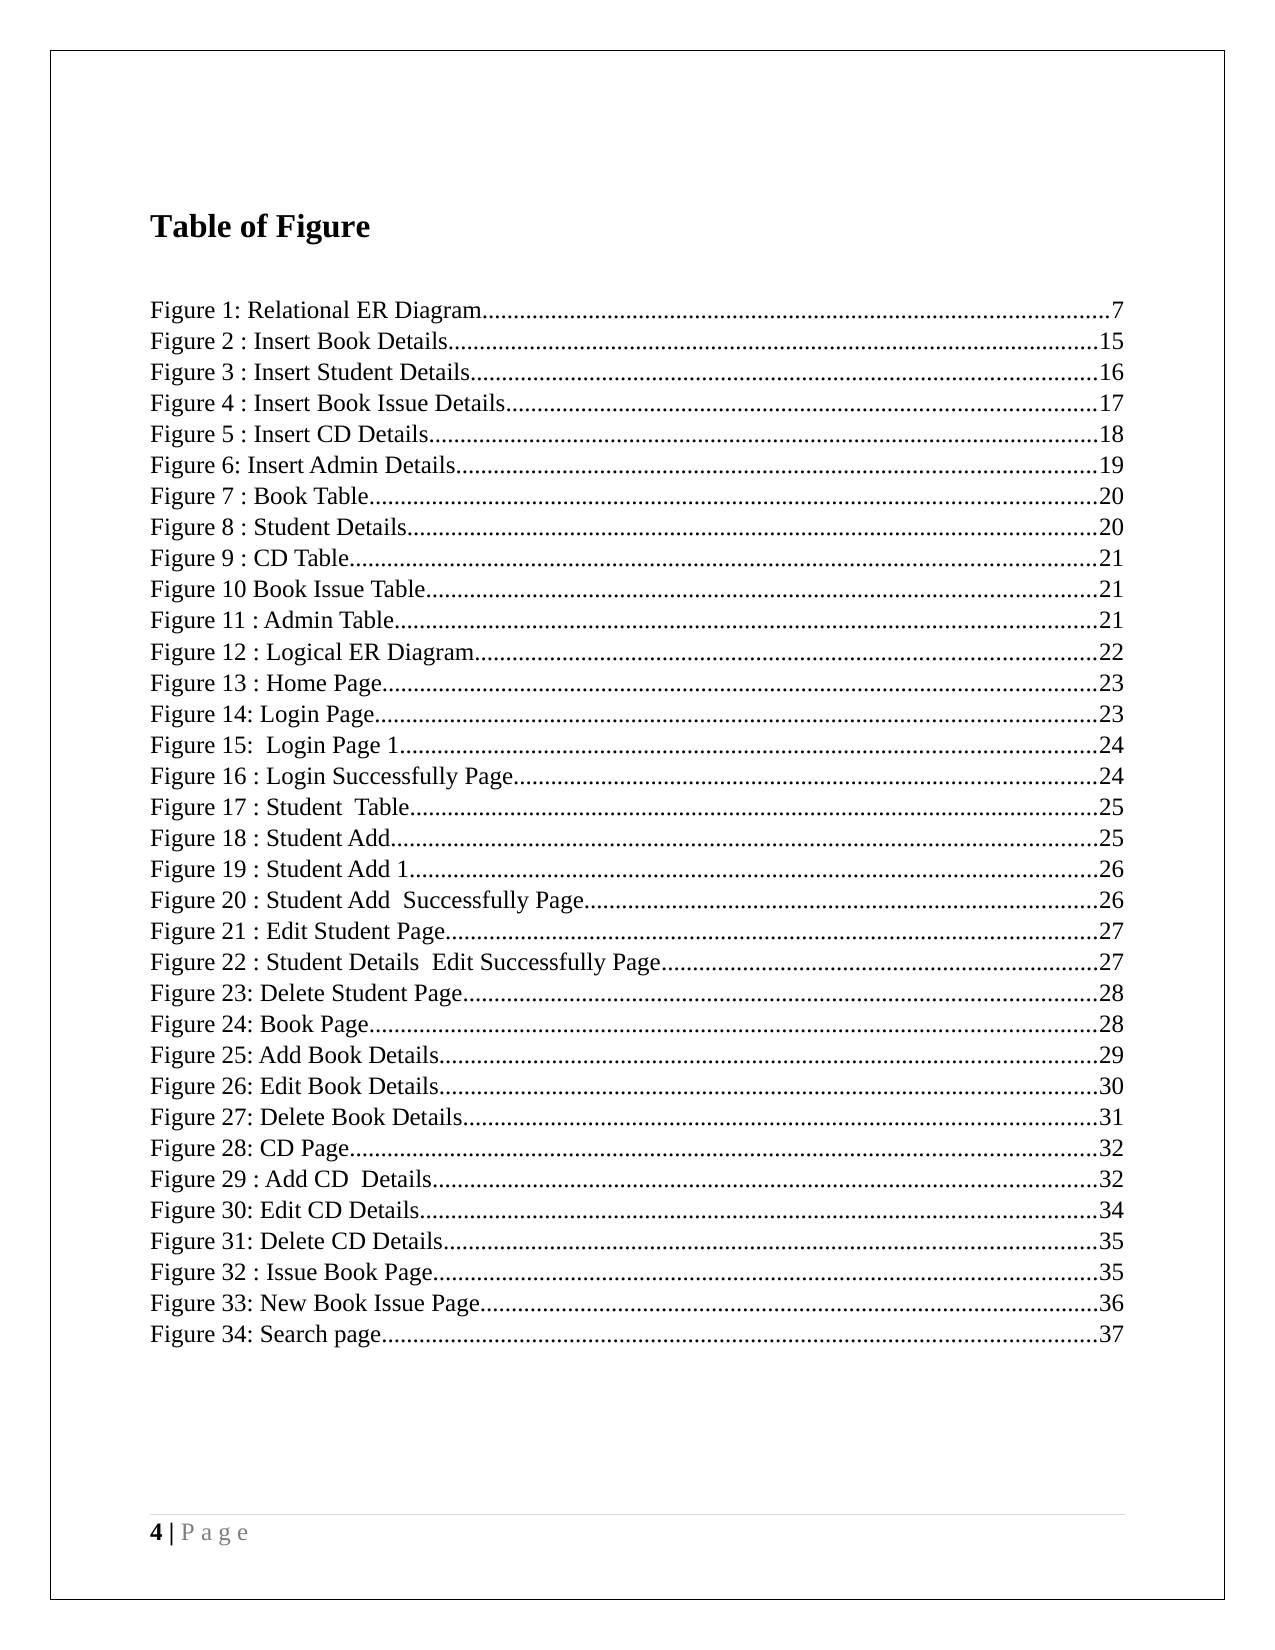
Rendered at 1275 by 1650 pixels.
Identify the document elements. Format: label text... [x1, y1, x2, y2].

text Figure 25: Add Book Details 29 [150, 1040, 1125, 1069]
text Figure 29 : Add CD Details 32 [150, 1164, 1125, 1193]
text Figure 6: Insert Admin Details 19 [150, 450, 1125, 479]
text Figure 3 : Insert Student Details 16 [150, 357, 1125, 386]
text Figure 19 : Student Add 1 26 [150, 854, 1125, 883]
text Figure 11 : Admin Table 21 [150, 606, 1125, 634]
text Figure 28: CD Page 32 [150, 1133, 1125, 1162]
text Figure 12 : Logical ER Diagram 22 [150, 637, 1125, 665]
text Figure 22 : Student Details Edit Successfully Page 27 [150, 947, 1125, 976]
text Figure 31: Delete CD Details 35 [150, 1226, 1125, 1255]
text Figure 8 : Student Details 20 [150, 512, 1125, 541]
text Figure 4 : Insert Book Issue Details 17 [150, 388, 1125, 417]
text Figure 20 : Student Add Successfully Page 26 [150, 885, 1125, 914]
text Figure 14: Login Page 23 [150, 699, 1125, 727]
text Figure 34: Search page 37 [150, 1319, 1125, 1348]
subtitle Table of Figure [150, 206, 1125, 244]
text Figure 5 : Insert CD Details 18 [150, 419, 1125, 448]
text Figure 21 : Edit Student Page 27 [150, 916, 1125, 945]
text Figure 16 : Login Successfully Page 24 [150, 761, 1125, 789]
text Figure 15: Login Page 1 24 [150, 730, 1125, 758]
text Figure 23: Delete Student Page 28 [150, 978, 1125, 1007]
text Figure 32 : Issue Book Page 35 [150, 1257, 1125, 1286]
text Figure 24: Book Page 28 [150, 1009, 1125, 1038]
text Figure 9 : CD Table 21 [150, 543, 1125, 572]
text Figure 10 Book Issue Table 21 [150, 574, 1125, 603]
text Figure 18 : Student Add 25 [150, 823, 1125, 852]
text Figure 27: Delete Book Details 31 [150, 1102, 1125, 1131]
text Figure 13 : Home Page 23 [150, 668, 1125, 696]
text Figure 30: Edit CD Details 34 [150, 1195, 1125, 1224]
text Figure 26: Edit Book Details 30 [150, 1071, 1125, 1100]
text Figure 1: Relational ER Diagram 7 [150, 295, 1125, 324]
text Figure 2 : Insert Book Details 15 [150, 326, 1125, 355]
text Figure 7 : Book Table 20 [150, 481, 1125, 510]
text Figure 33: New Book Issue Page 36 [150, 1288, 1125, 1317]
text Figure 17 : Student Table 25 [150, 792, 1125, 821]
